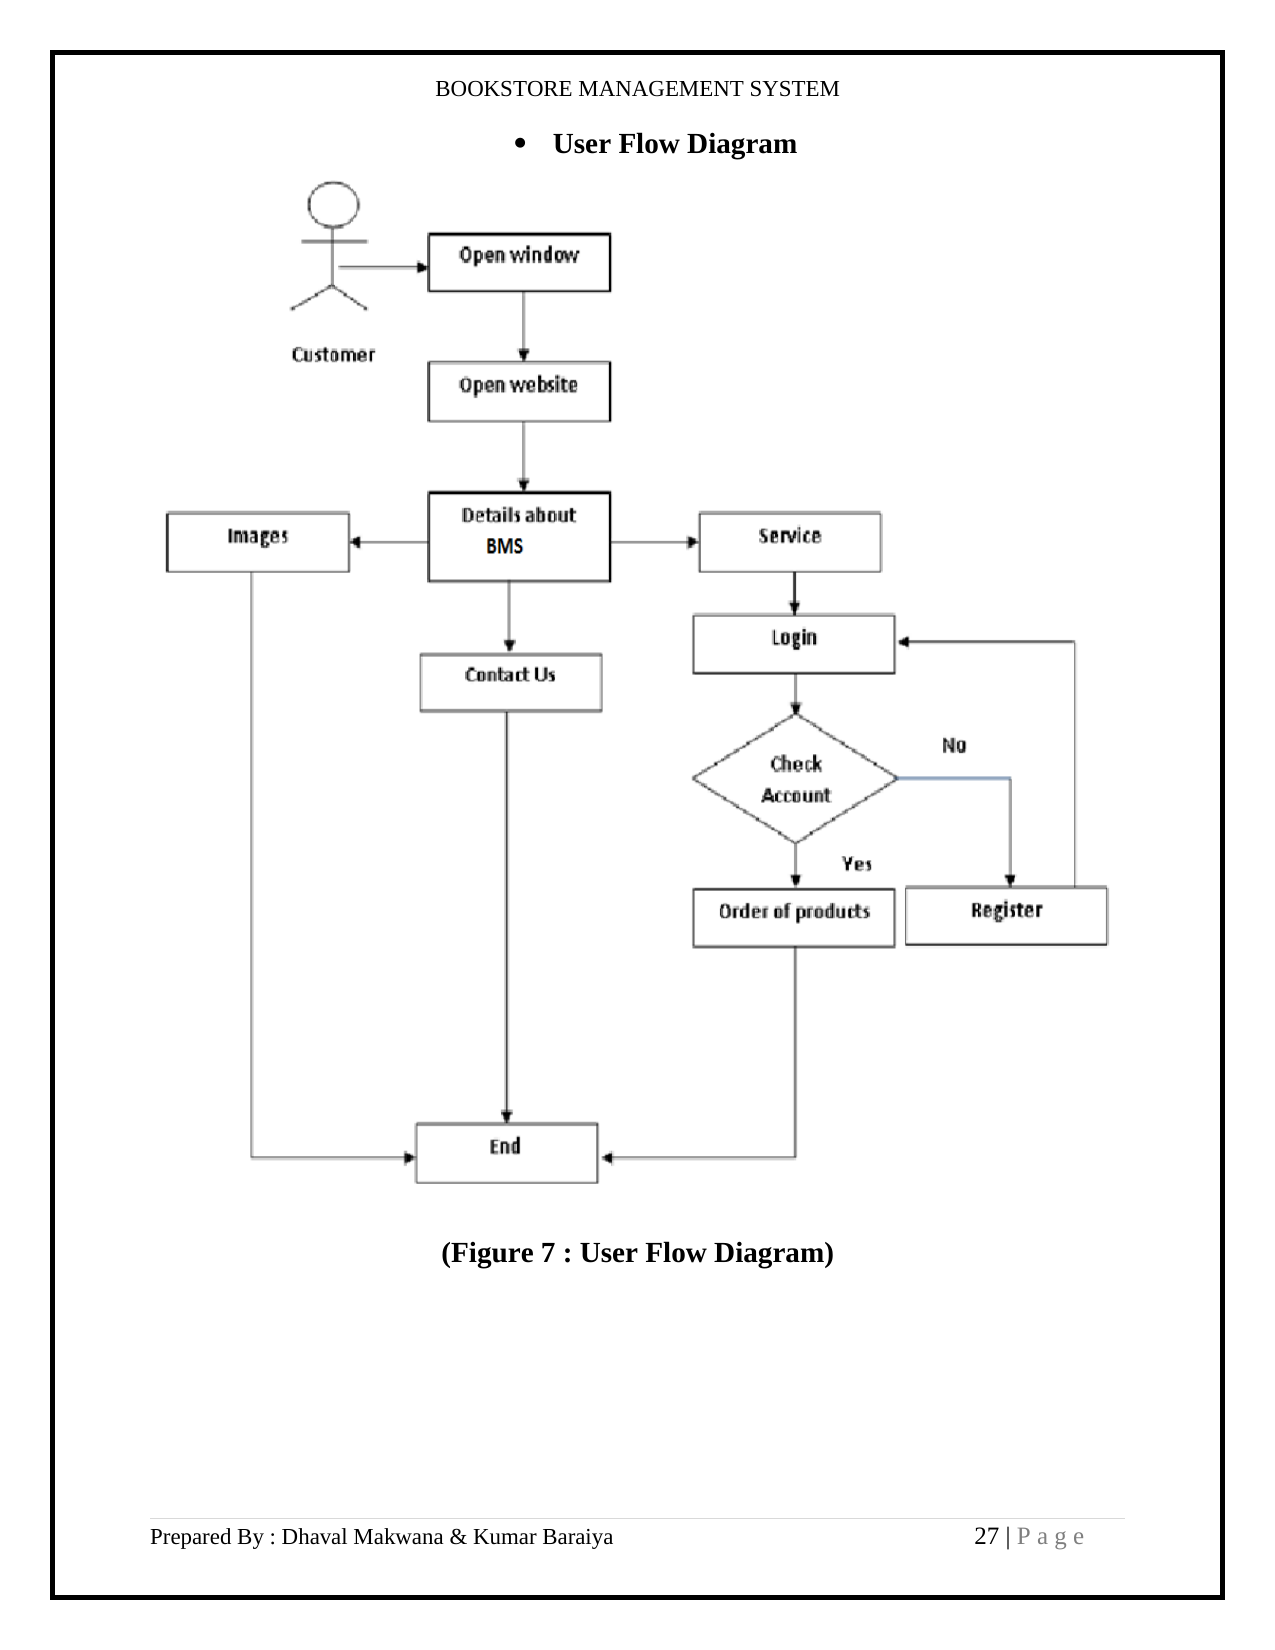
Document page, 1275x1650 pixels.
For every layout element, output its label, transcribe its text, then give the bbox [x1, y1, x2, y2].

picture [150, 171, 1125, 1206]
subtitle User Flow Diagram [187, 126, 1125, 160]
subtitle (Figure 7 : User Flow Diagram) [150, 1235, 1125, 1269]
